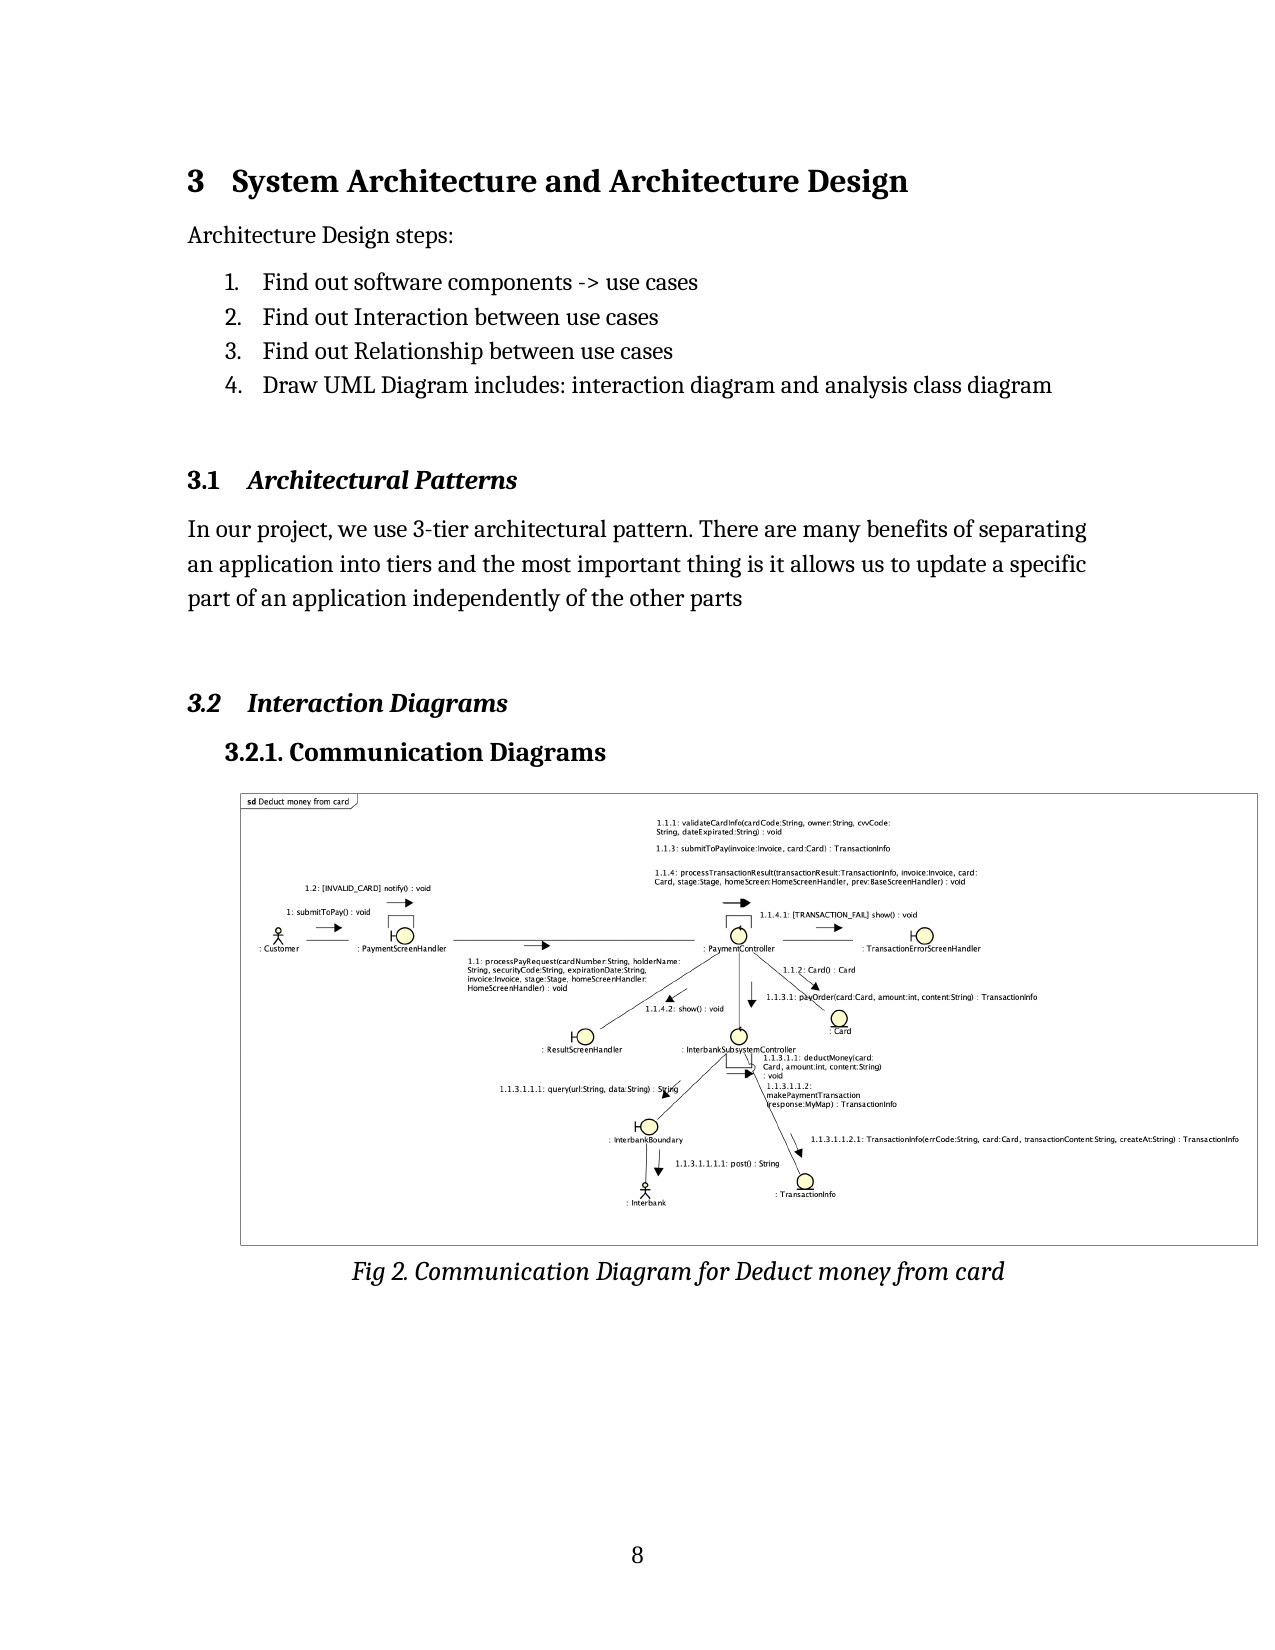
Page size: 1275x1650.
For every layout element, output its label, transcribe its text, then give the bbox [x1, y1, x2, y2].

text 3.2.1. Communication Diagrams [225, 737, 1087, 768]
list Find out software components -> use cases [225, 268, 1087, 297]
text In our project, we use 3-tier architectural pattern. There are many benefits of separating an application into tiers and the most important thing is it allows us to update a specific part of an application independently of the other parts [187, 515, 1087, 613]
subtitle Interaction Diagrams [187, 688, 1087, 719]
list Find out Interaction between use cases [225, 302, 1087, 331]
list Fig 2. Communication Diagram for Deduct money from card [272, 1256, 1087, 1287]
subtitle Architectural Patterns [187, 465, 1087, 496]
list Find out Relationship between use cases [225, 337, 1087, 366]
text Architecture Design steps: [187, 221, 1087, 250]
list Draw UML Diagram includes: interaction diagram and analysis class diagram [225, 371, 1087, 400]
subtitle System Architecture and Architecture Design [187, 162, 1087, 201]
